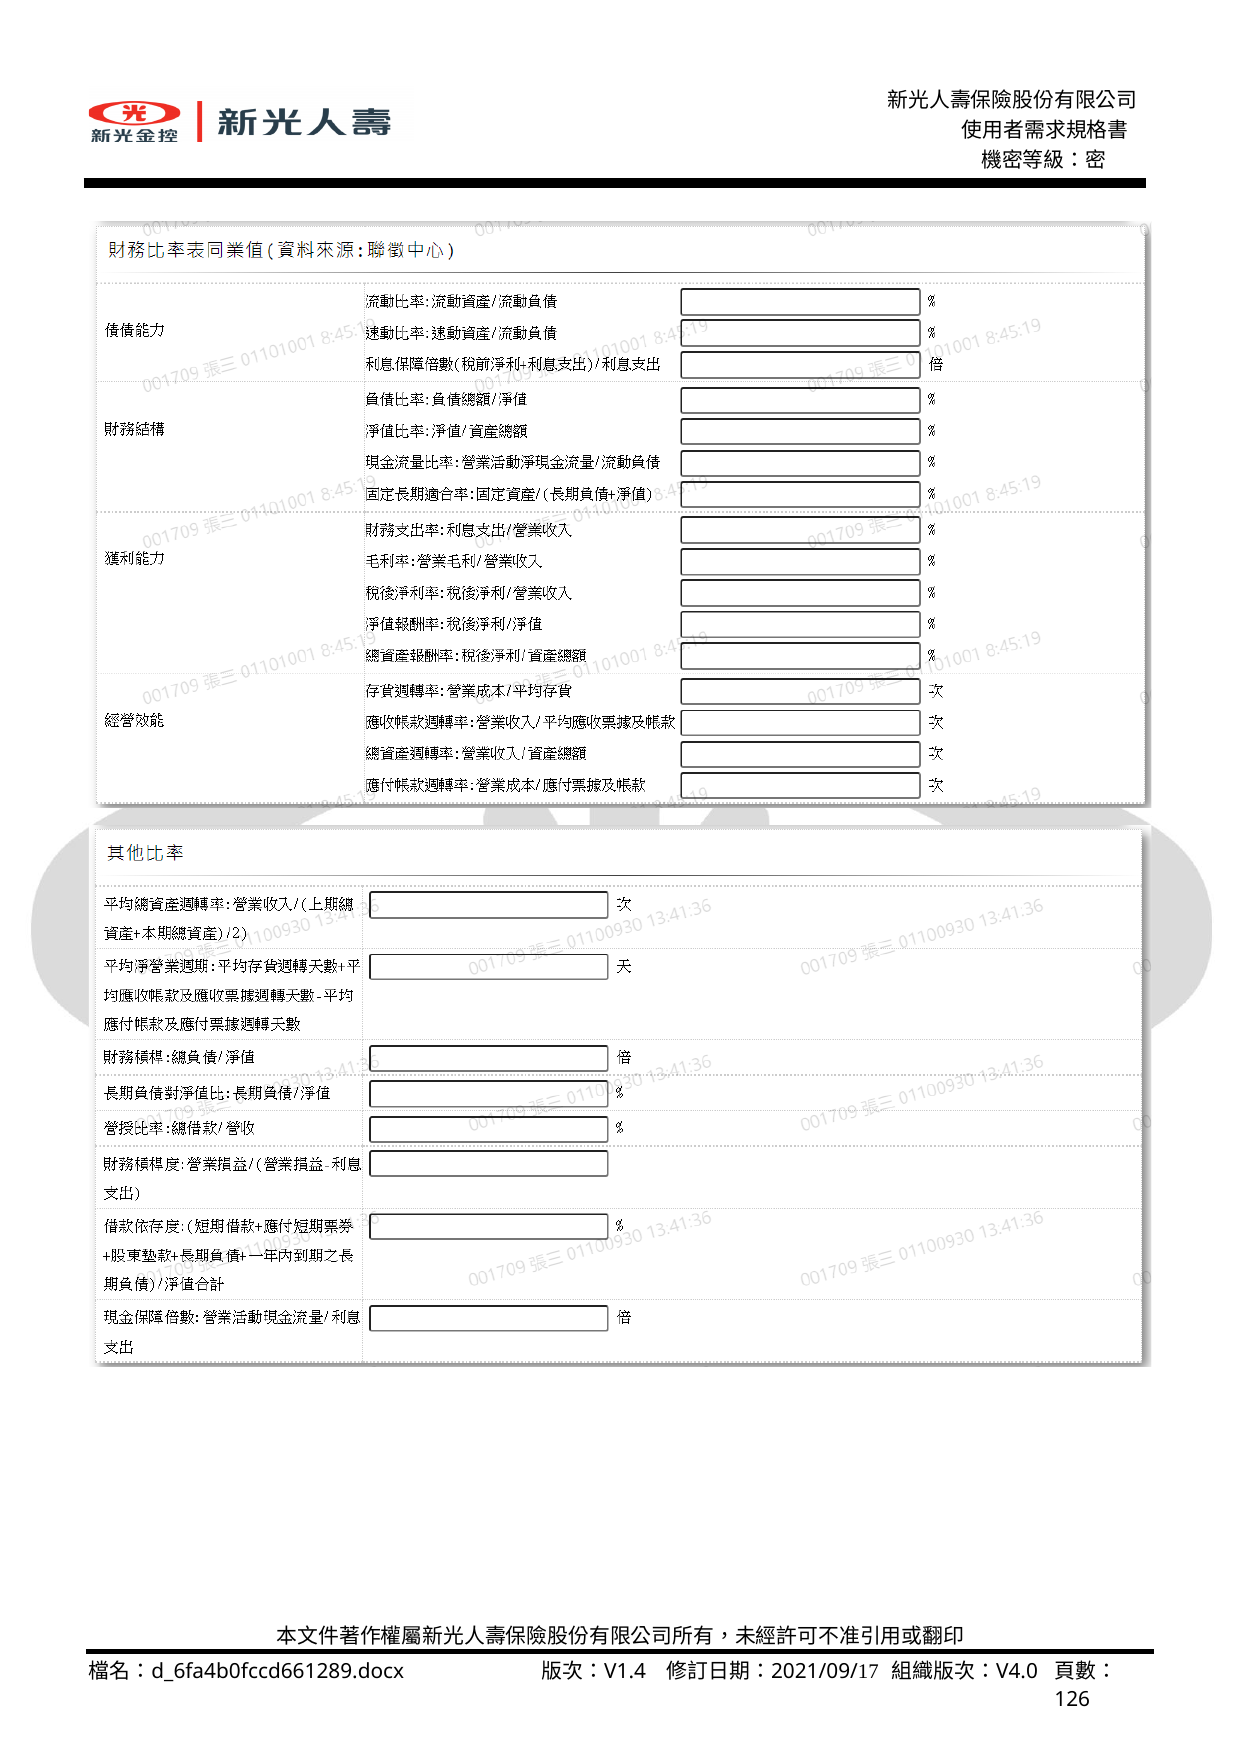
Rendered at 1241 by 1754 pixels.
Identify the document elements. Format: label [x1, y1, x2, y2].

picture [88, 86, 414, 142]
picture [25, 221, 1215, 1367]
